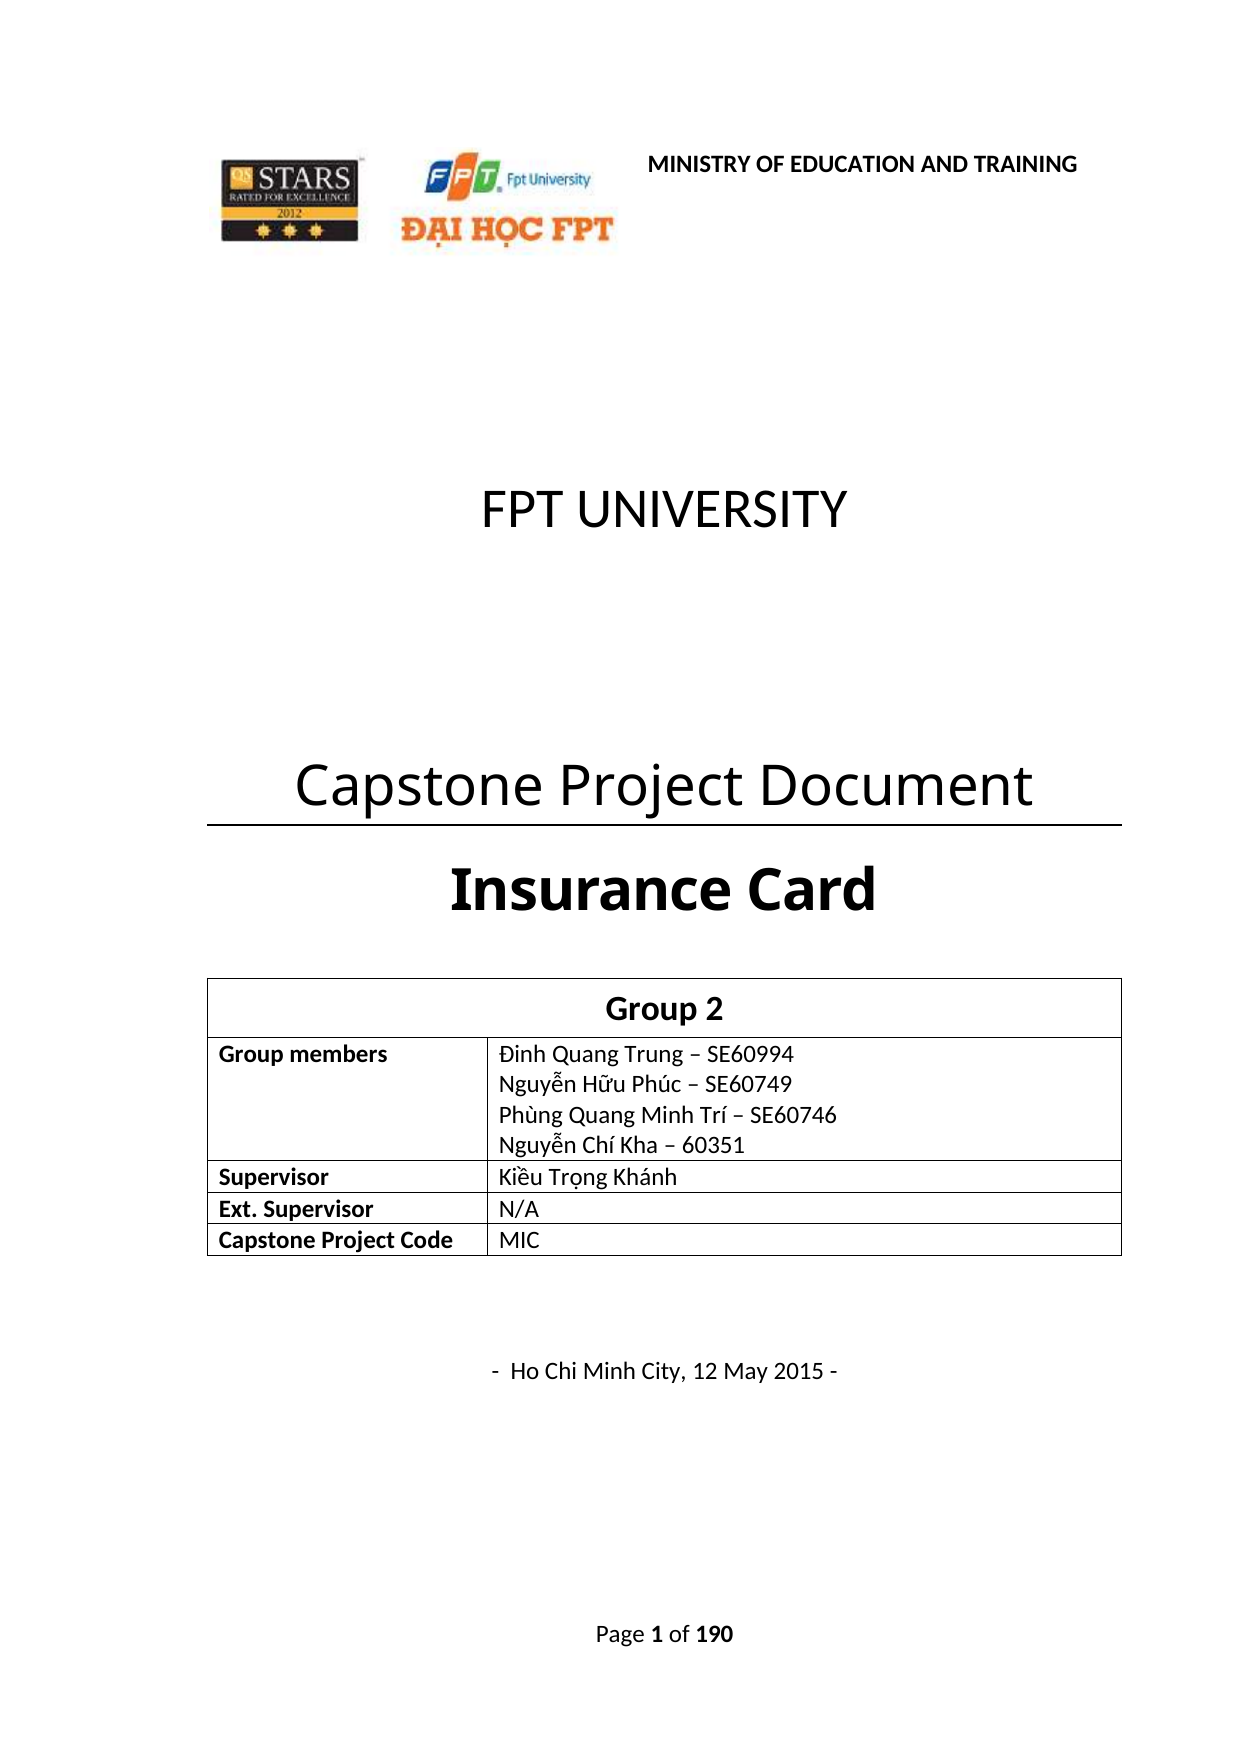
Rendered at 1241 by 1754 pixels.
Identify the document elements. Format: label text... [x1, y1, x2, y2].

title Insurance Card [207, 848, 1122, 928]
table_cell Group members [208, 1038, 487, 1160]
picture [207, 147, 629, 258]
table_cell MIC [488, 1224, 1121, 1255]
text - Ho Chi Minh City, 12 May 2015 - [207, 1355, 1122, 1386]
table_cell Đinh Quang Trung – SE60994 Nguyễn Hữu Phúc – SE60749 Phùng Quang Minh Trí – SE60746 Nguyễn Chí Kha – 60351 [488, 1038, 1121, 1160]
table_cell Kiều Trọng Khánh [488, 1161, 1121, 1192]
table_header Group 2 [208, 979, 1121, 1037]
text FPT UNIVERSITY [207, 473, 1122, 542]
table_cell Supervisor [208, 1161, 487, 1192]
table_cell Ext. Supervisor [208, 1193, 487, 1223]
text Capstone Project Document [207, 745, 1122, 824]
table_cell Capstone Project Code [208, 1224, 487, 1255]
text MINISTRY OF EDUCATION AND TRAINING [629, 148, 1122, 178]
table_cell N/A [488, 1193, 1121, 1223]
